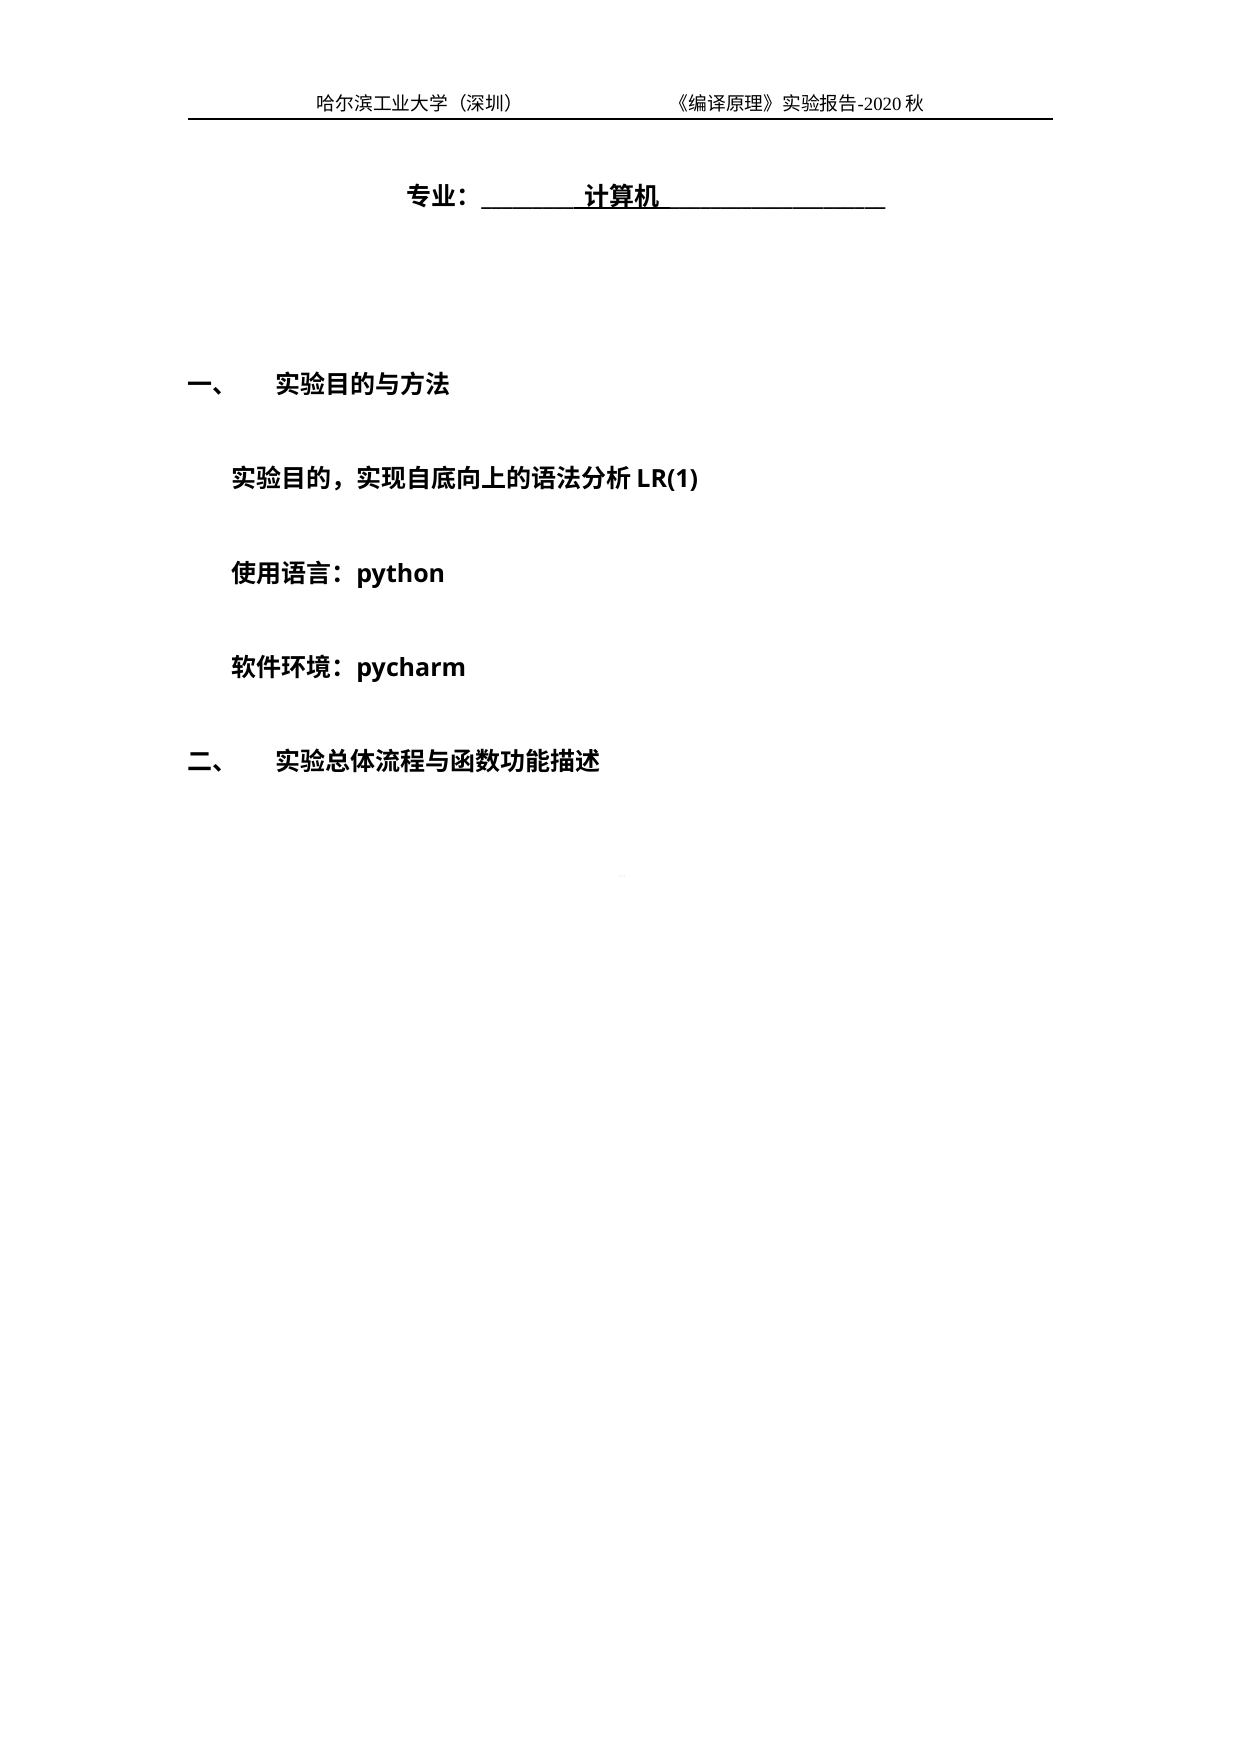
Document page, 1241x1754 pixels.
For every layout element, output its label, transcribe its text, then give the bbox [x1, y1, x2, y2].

list 实验目的与方法 [187, 350, 1053, 415]
text 专业：__________计算机______________________ [406, 162, 1053, 227]
text 软件环境：pycharm [187, 633, 1053, 698]
text 使用语言：python [187, 539, 1053, 604]
text 实验目的，实现自底向上的语法分析LR(1) [187, 444, 1053, 509]
list 实验总体流程与函数功能描述 [187, 727, 1053, 792]
